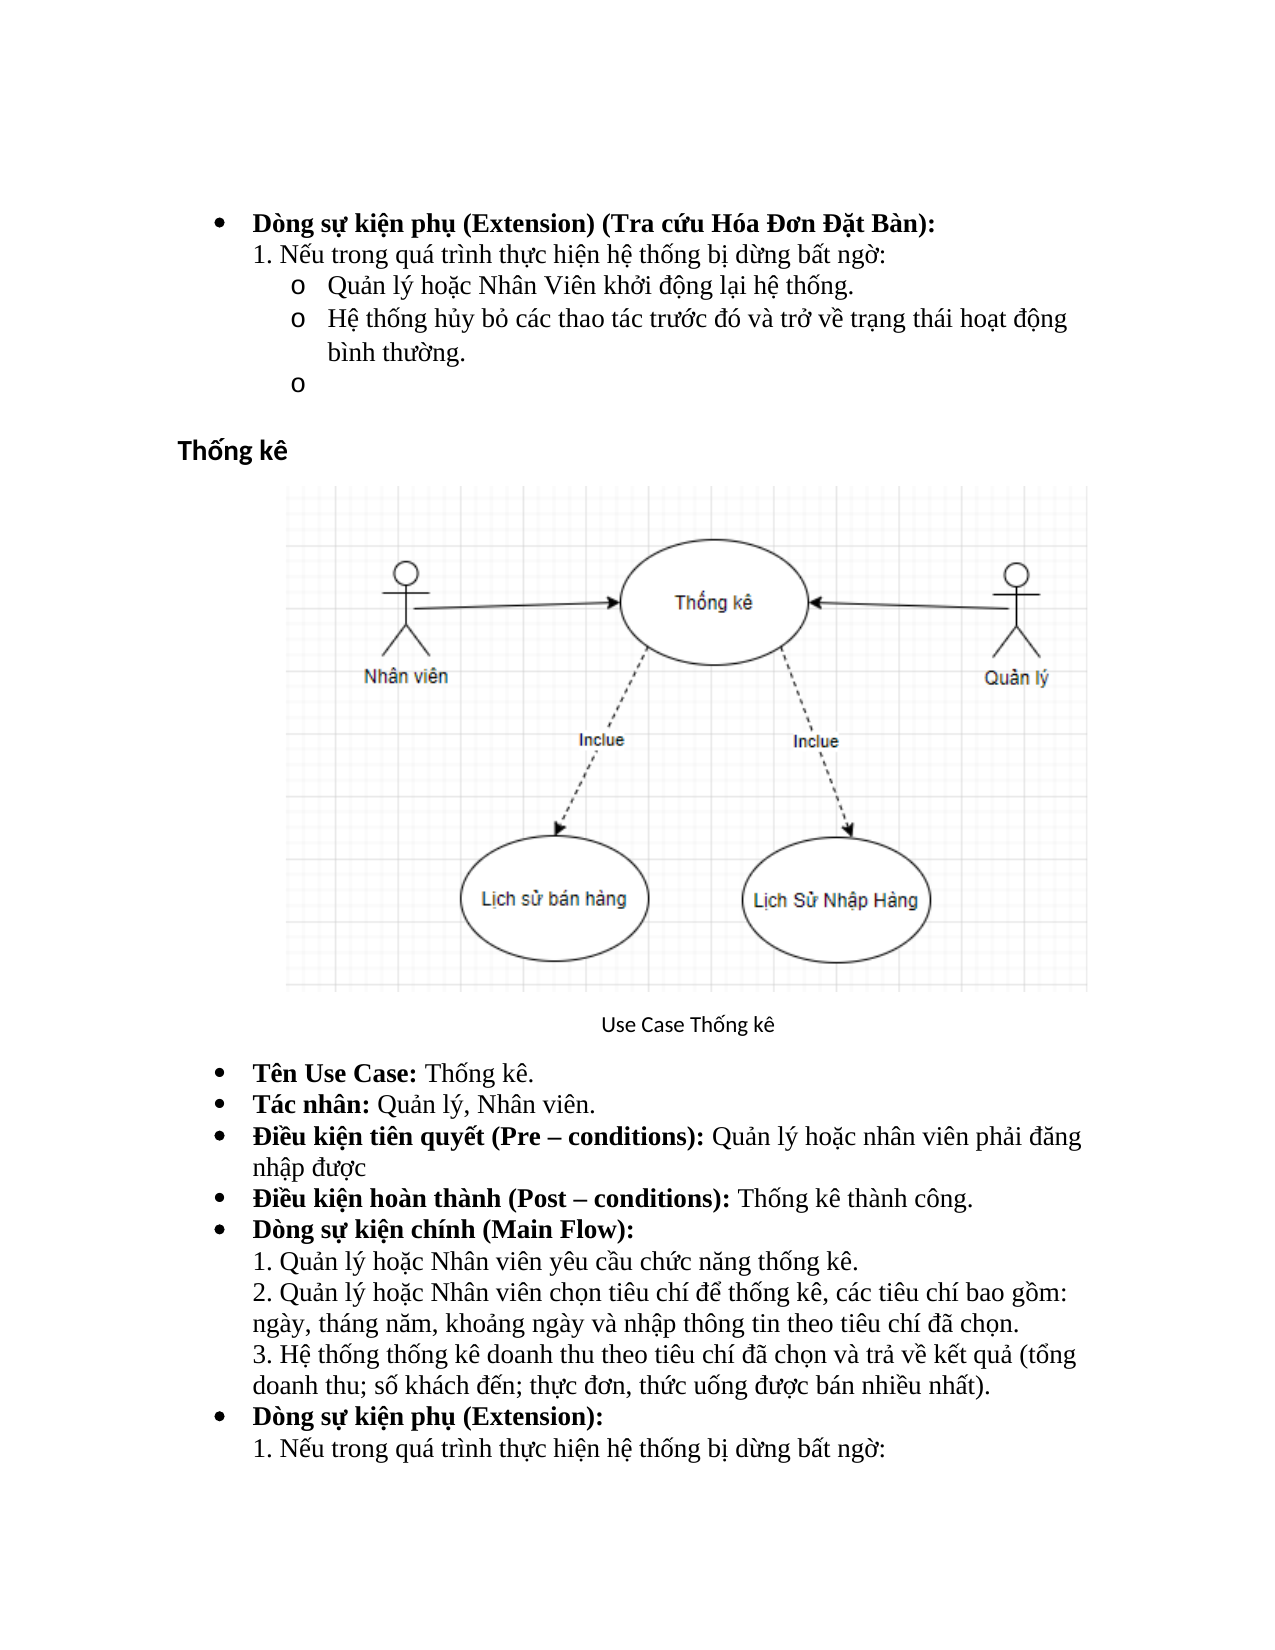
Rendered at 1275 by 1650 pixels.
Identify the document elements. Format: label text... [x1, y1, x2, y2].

text Use Case Thống kê [177, 1011, 1098, 1038]
text 1. Quản lý hoặc Nhân viên yêu cầu chức năng thống kê. [252, 1245, 1098, 1276]
list Quản lý hoặc Nhân Viên khởi động lại hệ thống. [290, 269, 1098, 303]
text Thống kê [177, 432, 1098, 467]
text 3. Hệ thống thống kê doanh thu theo tiêu chí đã chọn và trả về kết quả (tổng [252, 1338, 1098, 1369]
list Dòng sự kiện phụ (Extension): [215, 1401, 1098, 1432]
list Tên Use Case: Thống kê. [215, 1057, 1098, 1089]
text 2. Quản lý hoặc Nhân viên chọn tiêu chí để thống kê, các tiêu chí bao gồm: [252, 1276, 1098, 1307]
list Điều kiện hoàn thành (Post – conditions): Thống kê thành công. [215, 1182, 1098, 1213]
list Điều kiện tiên quyết (Pre – conditions): Quản lý hoặc nhân viên phải đăng nhập được [215, 1120, 1098, 1182]
list Hệ thống hủy bỏ các thao tác trước đó và trở về trạng thái hoạt động bình thường. [290, 303, 1098, 367]
picture [285, 486, 1088, 992]
text 1. Nếu trong quá trình thực hiện hệ thống bị dừng bất ngờ: [177, 238, 1098, 269]
list Tác nhân: Quản lý, Nhân viên. [215, 1089, 1098, 1120]
list Dòng sự kiện chính (Main Flow): [215, 1213, 1098, 1245]
text ngày, tháng năm, khoảng ngày và nhập thông tin theo tiêu chí đã chọn. [252, 1307, 1098, 1338]
list Dòng sự kiện phụ (Extension) (Tra cứu Hóa Đơn Đặt Bàn): [215, 207, 1098, 238]
text doanh thu; số khách đến; thực đơn, thức uống được bán nhiều nhất). [252, 1369, 1098, 1401]
text 1. Nếu trong quá trình thực hiện hệ thống bị dừng bất ngờ: [177, 1432, 1098, 1463]
